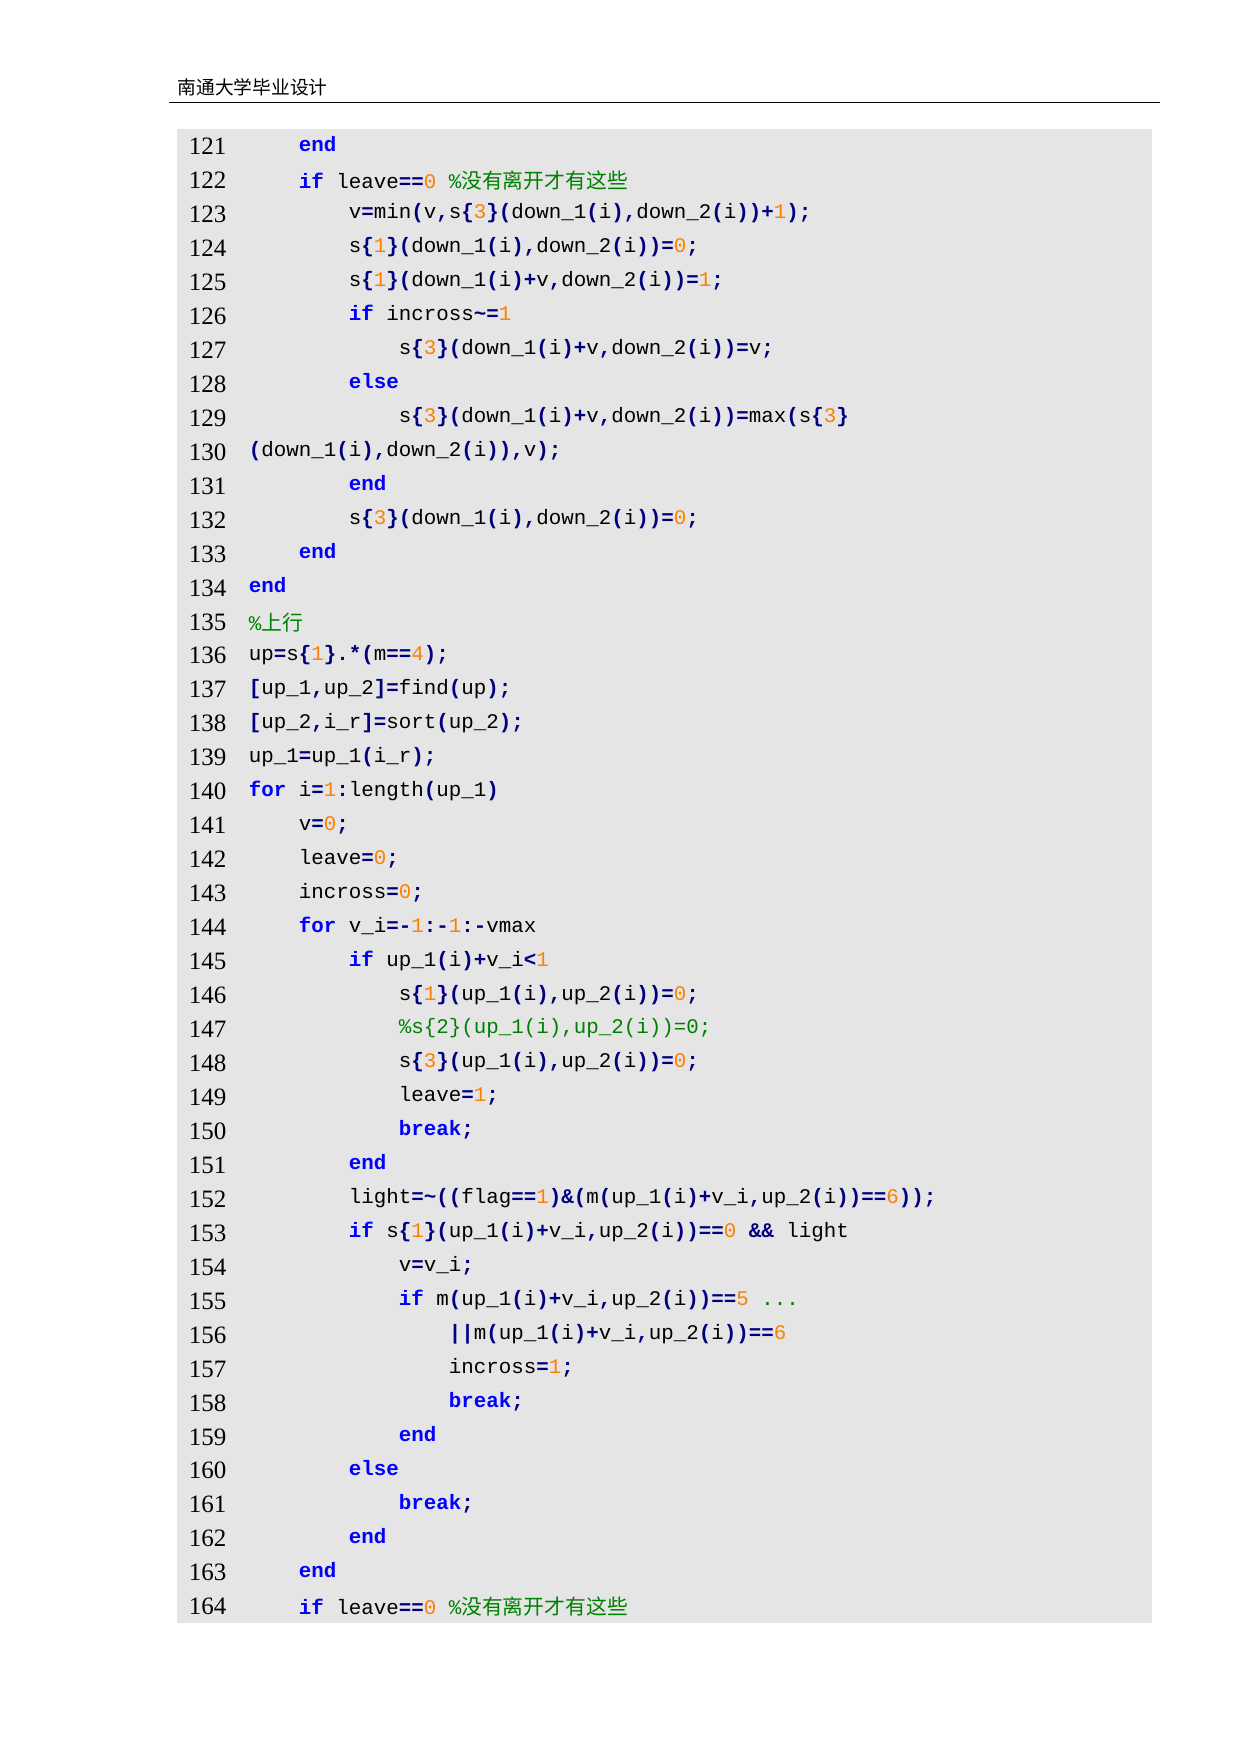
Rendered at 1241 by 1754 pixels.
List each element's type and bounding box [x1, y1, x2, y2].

table_header [237, 129, 1152, 1623]
table_header [177, 129, 237, 1623]
